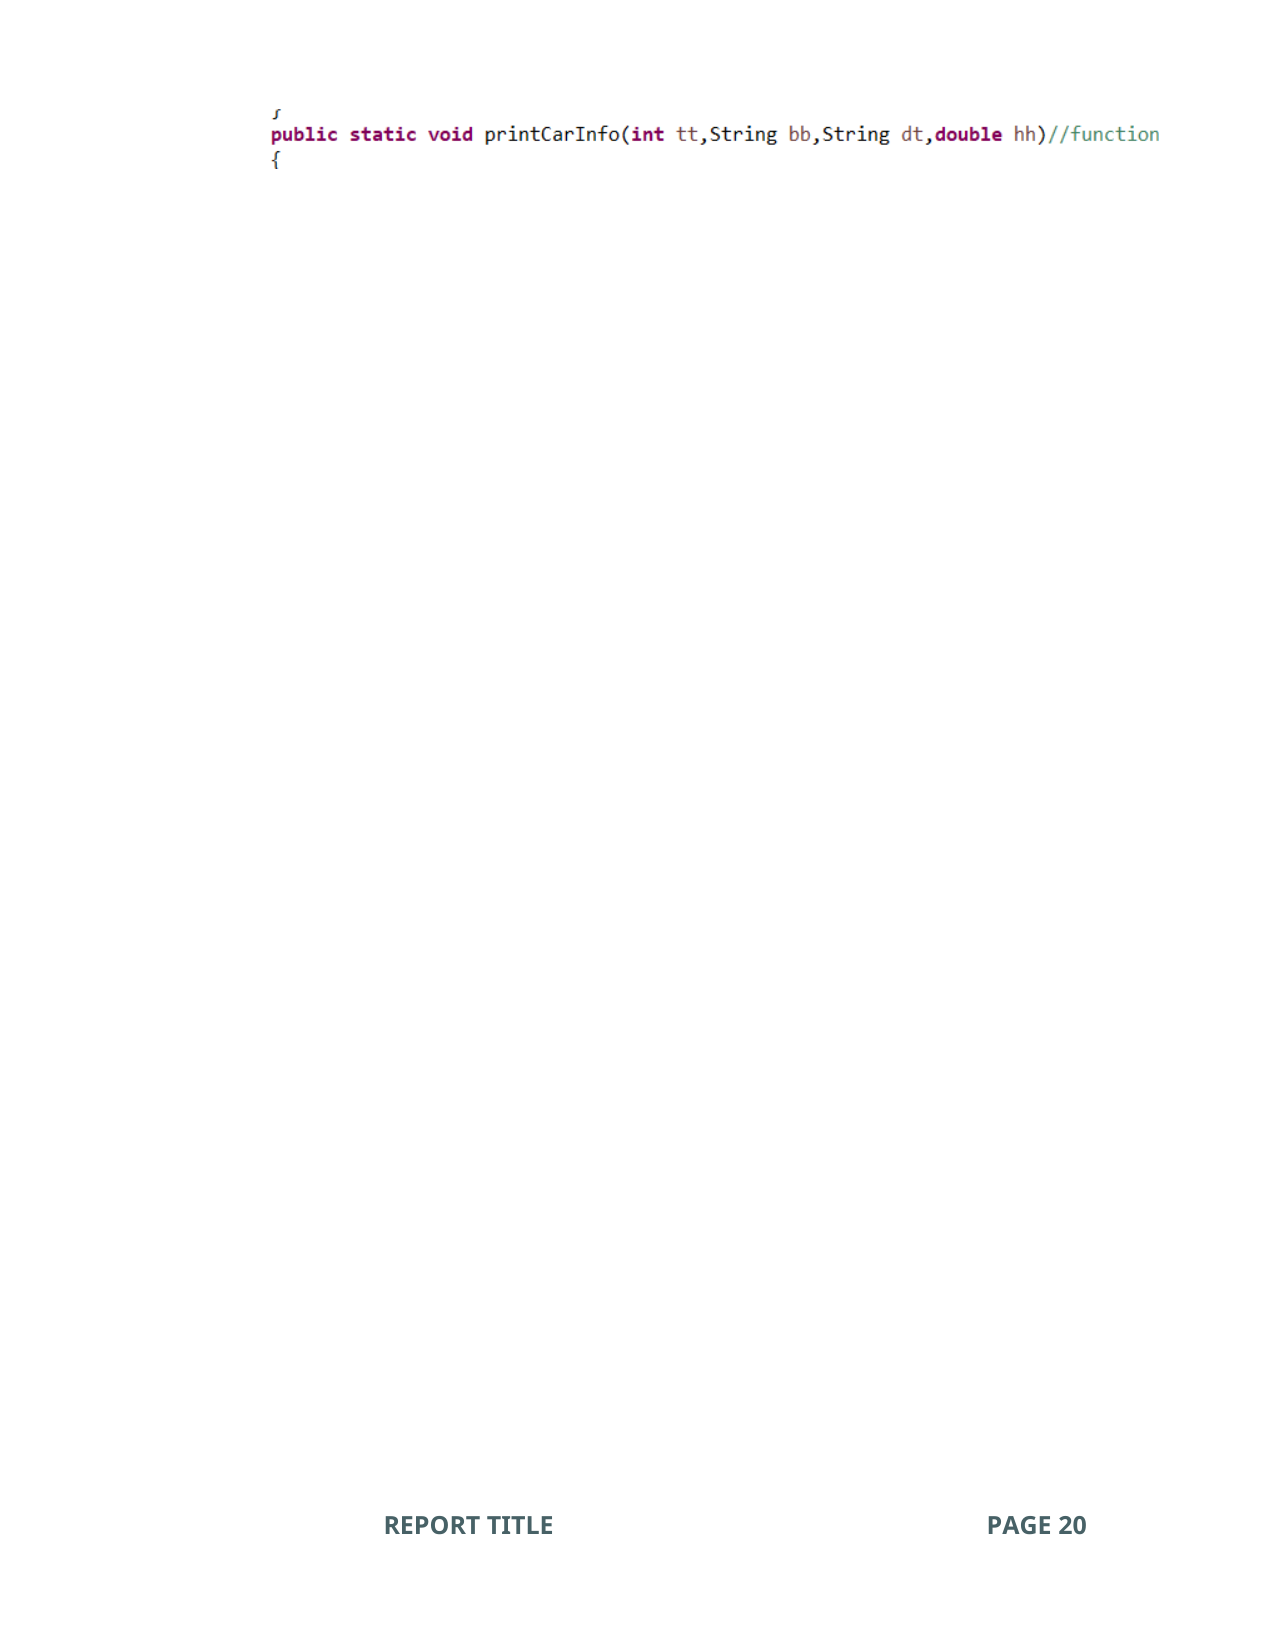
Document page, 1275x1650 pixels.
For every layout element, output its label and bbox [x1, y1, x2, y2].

picture [262, 109, 1159, 169]
